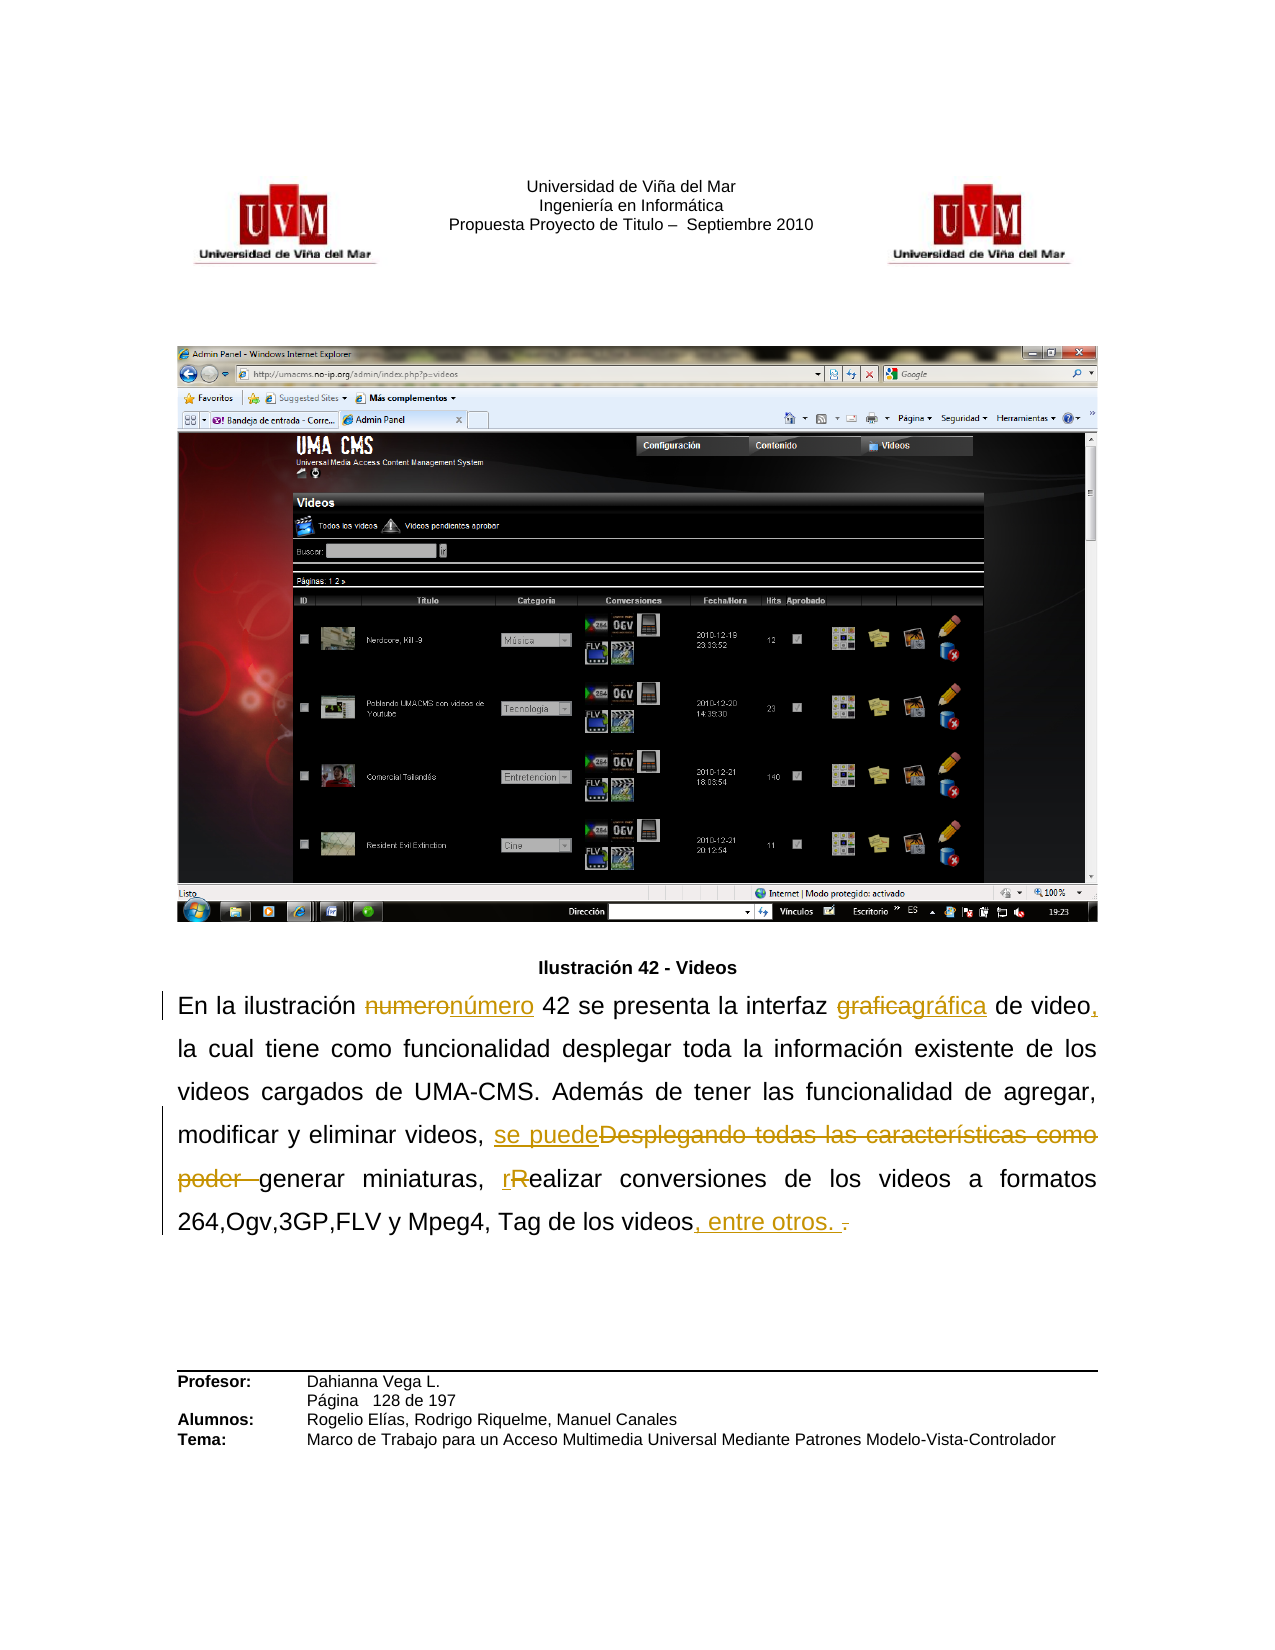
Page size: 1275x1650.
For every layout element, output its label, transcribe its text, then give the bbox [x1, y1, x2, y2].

picture [177, 176, 390, 267]
text En la ilustración 42 se presenta la interfaz de video la cual tiene como funcionalidad desplegar toda la información existente de los videos cargados de UMA-CMS. Además de tener las funcionalidad de agregar, modificar y eliminar videos, generar miniaturas, ealizar conversiones de los videos a formatos 264,Ogv,3GP,FLV y Mpeg4, Tag de los videos [177, 991, 1098, 1235]
text Ilustración 42 - Videos [177, 957, 1098, 978]
picture [177, 346, 1098, 922]
picture [871, 176, 1084, 267]
